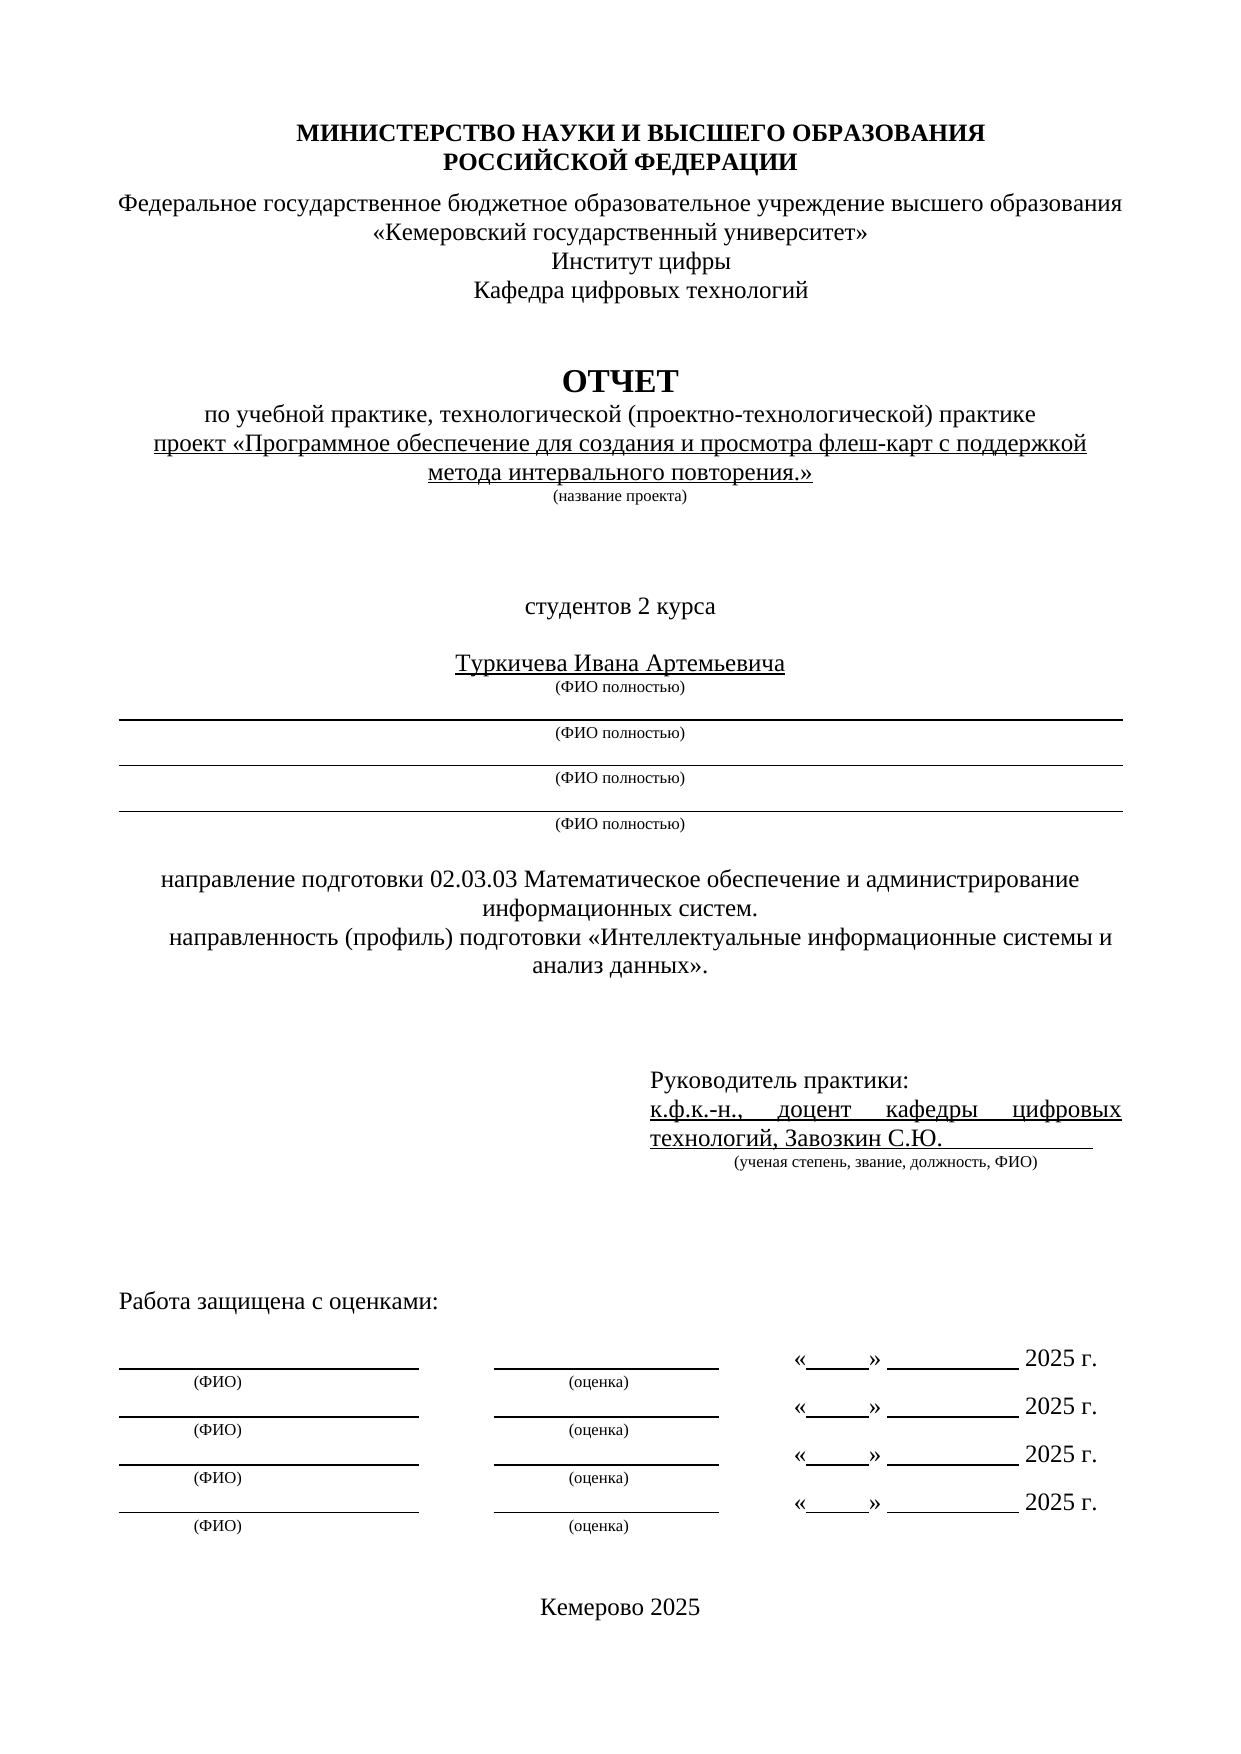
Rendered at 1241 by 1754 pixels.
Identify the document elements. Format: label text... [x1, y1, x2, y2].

text (ФИО полностью) [118, 768, 1122, 787]
text студентов 2 курса [118, 591, 1122, 620]
text « » 2025 г. [118, 1391, 1122, 1420]
text (ФИО полностью) [118, 677, 1122, 696]
text (ФИО) (оценка) [118, 1516, 1122, 1535]
text Кафедра цифровых технологий [118, 275, 1122, 303]
text к.ф.к.-н., доцент кафедры цифровых технологий, Завозкин С.Ю. [650, 1121, 1122, 1152]
text « » 2025 г. [118, 1439, 1122, 1468]
text МИНИСТЕРСТВО НАУКИ И ВЫСШЕГО ОБРАЗОВАНИЯ РОССИЙСКОЙ ФЕДЕРАЦИИ [118, 118, 1122, 176]
text к.ф.к.-н., доцент кафедры цифровых технологий, Завозкин С.Ю. [650, 1094, 1122, 1119]
text (ФИО полностью) [118, 723, 1122, 742]
text « » 2025 г. [118, 1343, 1122, 1372]
text (название проекта) [118, 486, 1122, 505]
text (ученая степень, звание, должность, ФИО) [650, 1152, 1122, 1171]
text (ФИО) (оценка) [118, 1420, 1122, 1439]
text Федеральное государственное бюджетное образовательное учреждение высшего образования «Кемеровский государственный университет» [89, 188, 1151, 246]
text Кемерово 2025 [118, 1592, 1122, 1621]
text Институт цифры [118, 246, 1122, 275]
text « » 2025 г. [118, 1487, 1122, 1516]
text (ФИО) (оценка) [118, 1372, 1122, 1391]
text Туркичева Ивана Артемьевича [118, 648, 1122, 677]
text направление подготовки 02.03.03 Математическое обеспечение и администрирование информационных систем. [118, 864, 1122, 922]
text направленность (профиль) подготовки «Интеллектуальные информационные системы и анализ данных». [118, 922, 1122, 979]
text Работа защищена с оценками: [118, 1286, 1122, 1314]
text по учебной практике, технологической (проектно-технологической) практике [118, 399, 1122, 428]
text (ФИО полностью) [118, 814, 1122, 833]
text (ФИО) (оценка) [118, 1468, 1122, 1487]
text Руководитель практики: [650, 1065, 1122, 1094]
text проект «Программное обеспечение для создания и просмотра флеш-карт с поддержкой метода интервального повторения.» [118, 428, 1122, 486]
text ОТЧЕТ [118, 361, 1122, 399]
